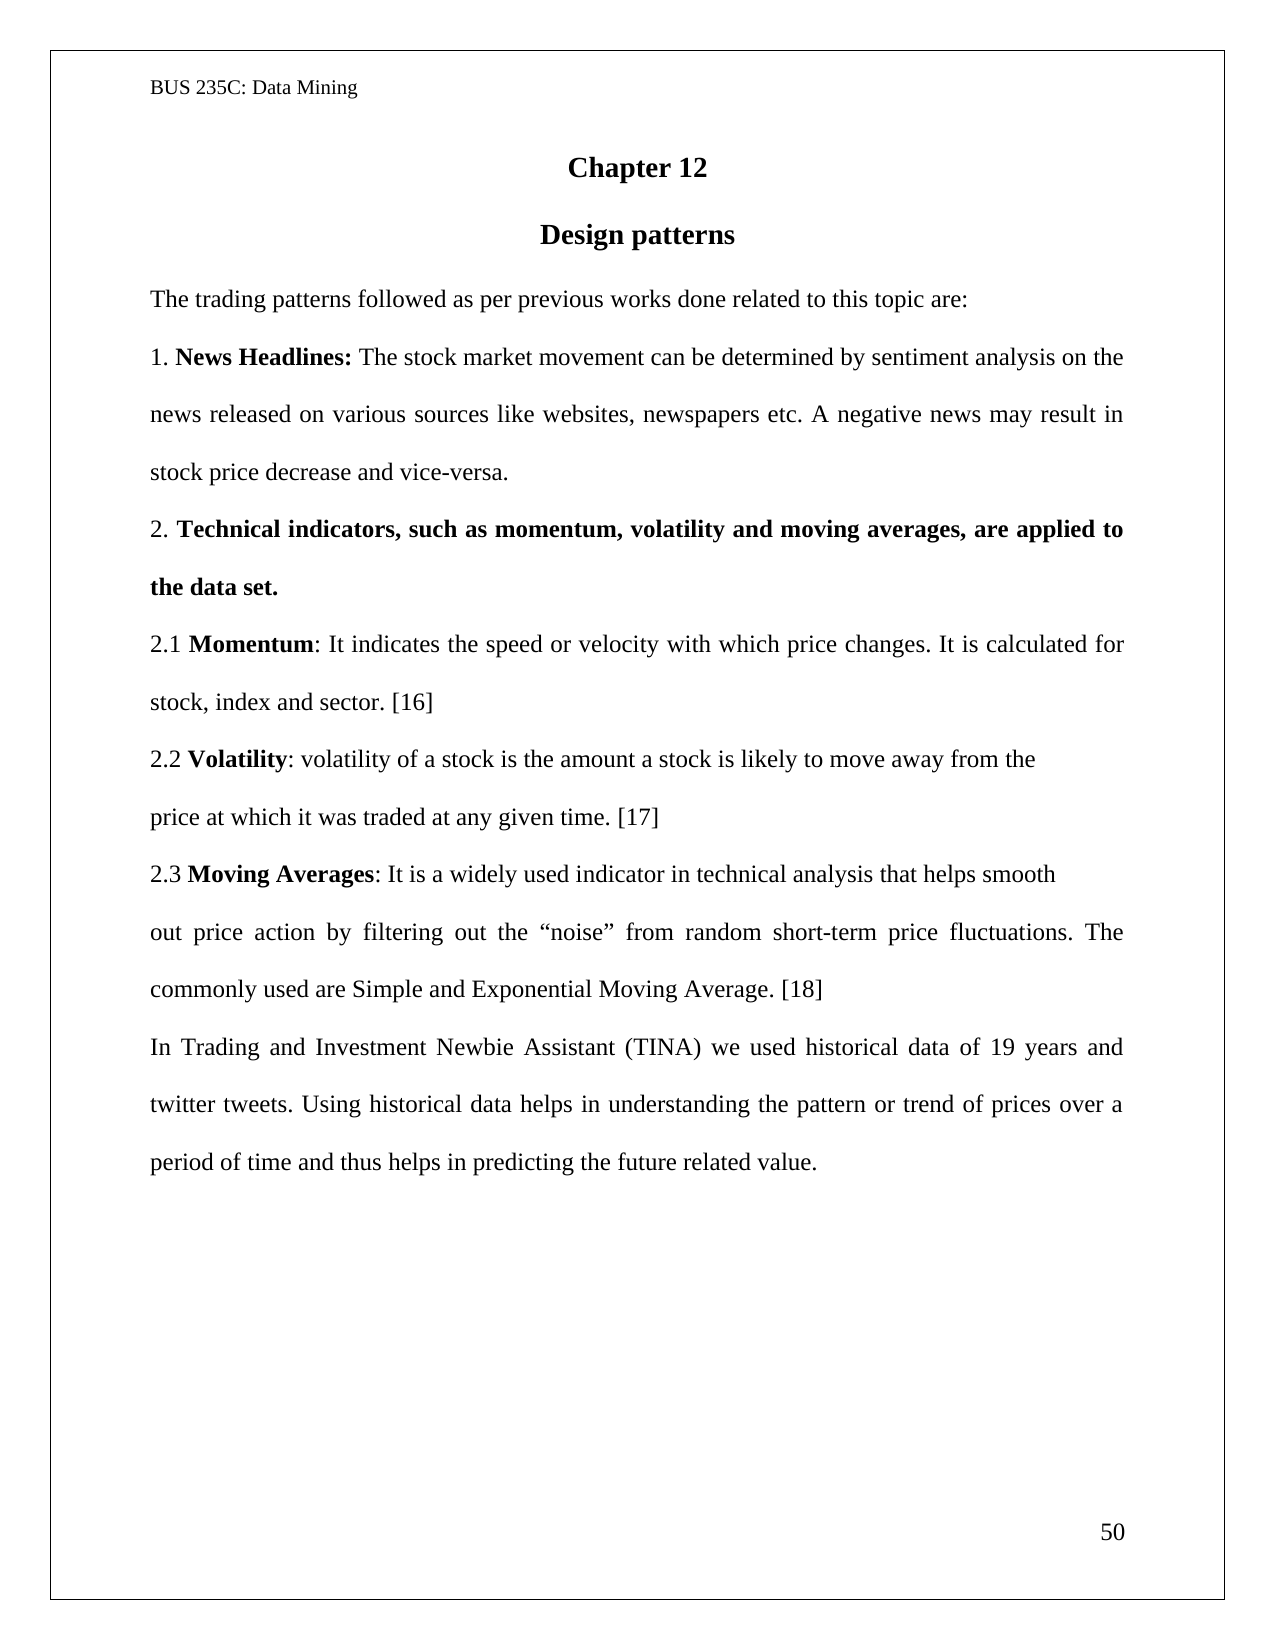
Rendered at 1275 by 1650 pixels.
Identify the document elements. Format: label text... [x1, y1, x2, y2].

text In Trading and Investment Newbie Assistant (TINA) we used historical data of 19 years and twitter tweets. Using historical data helps in understanding the pattern or trend of prices over a period of time and thus helps in predicting the future related value. [150, 1032, 1125, 1175]
text 2. Technical indicators, such as momentum, volatility and moving averages, are applied to the data set. [150, 514, 1125, 600]
subtitle Design patterns [150, 217, 1125, 251]
text 2.3 Moving Averages: It is a widely used indicator in technical analysis that helps smooth [150, 859, 1125, 888]
text Chapter 12 [150, 150, 1125, 183]
text The trading patterns followed as per previous works done related to this topic are: [150, 284, 1125, 313]
text 2.1 Momentum: It indicates the speed or velocity with which price changes. It is calculated for stock, index and sector. [150, 629, 1125, 715]
text 1. News Headlines: The stock market movement can be determined by sentiment analysis on the news released on various sources like websites, newspapers etc. A negative news may result in stock price decrease and vice-versa. [150, 342, 1125, 485]
text out price action by filtering out the “noise” from random short-term price fluctuations. The commonly used are Simple and Exponential Moving Average. [150, 917, 1125, 1003]
text price at which it was traded at any given time. [150, 802, 1125, 830]
text 2.2 Volatility: volatility of a stock is the amount a stock is likely to move away from the [150, 744, 1125, 773]
